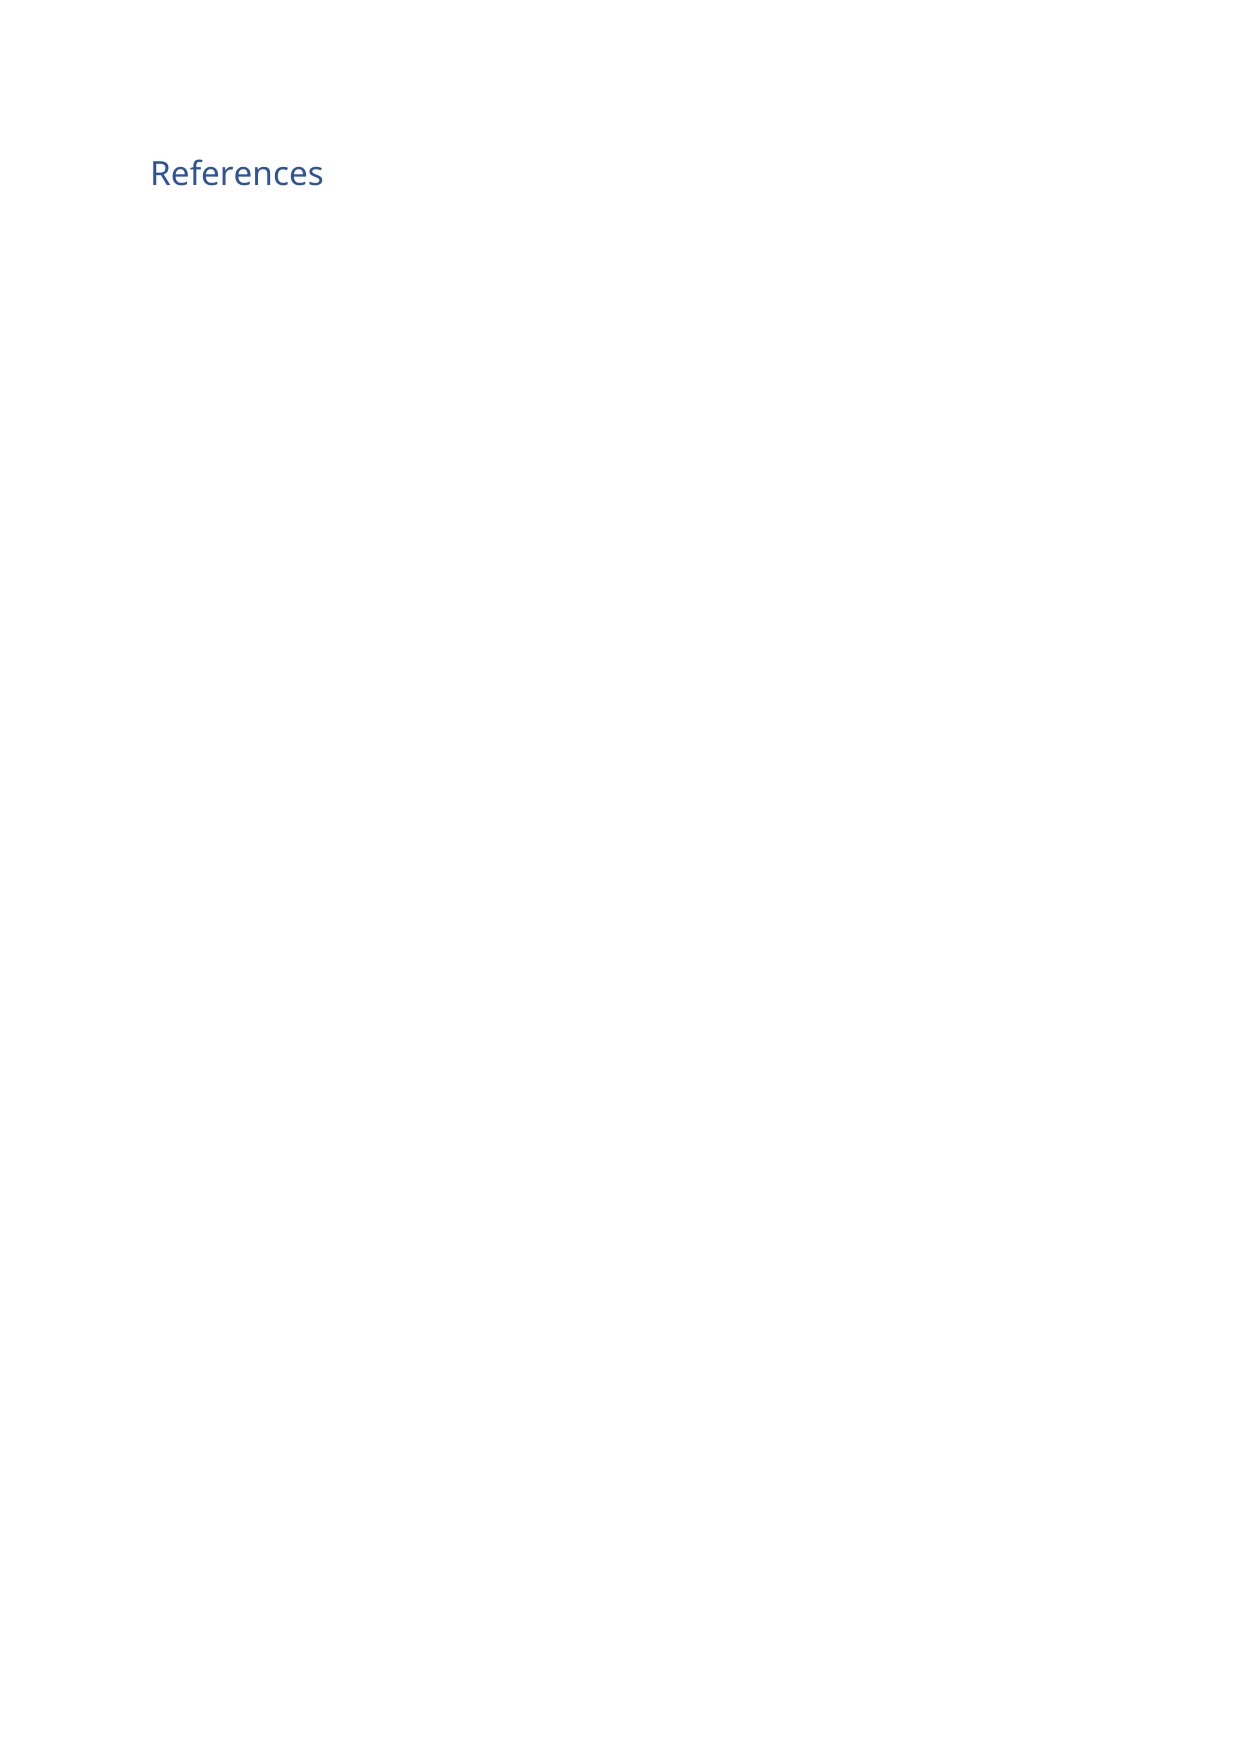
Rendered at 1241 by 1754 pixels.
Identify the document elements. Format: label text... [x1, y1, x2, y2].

subtitle References [150, 150, 1090, 195]
